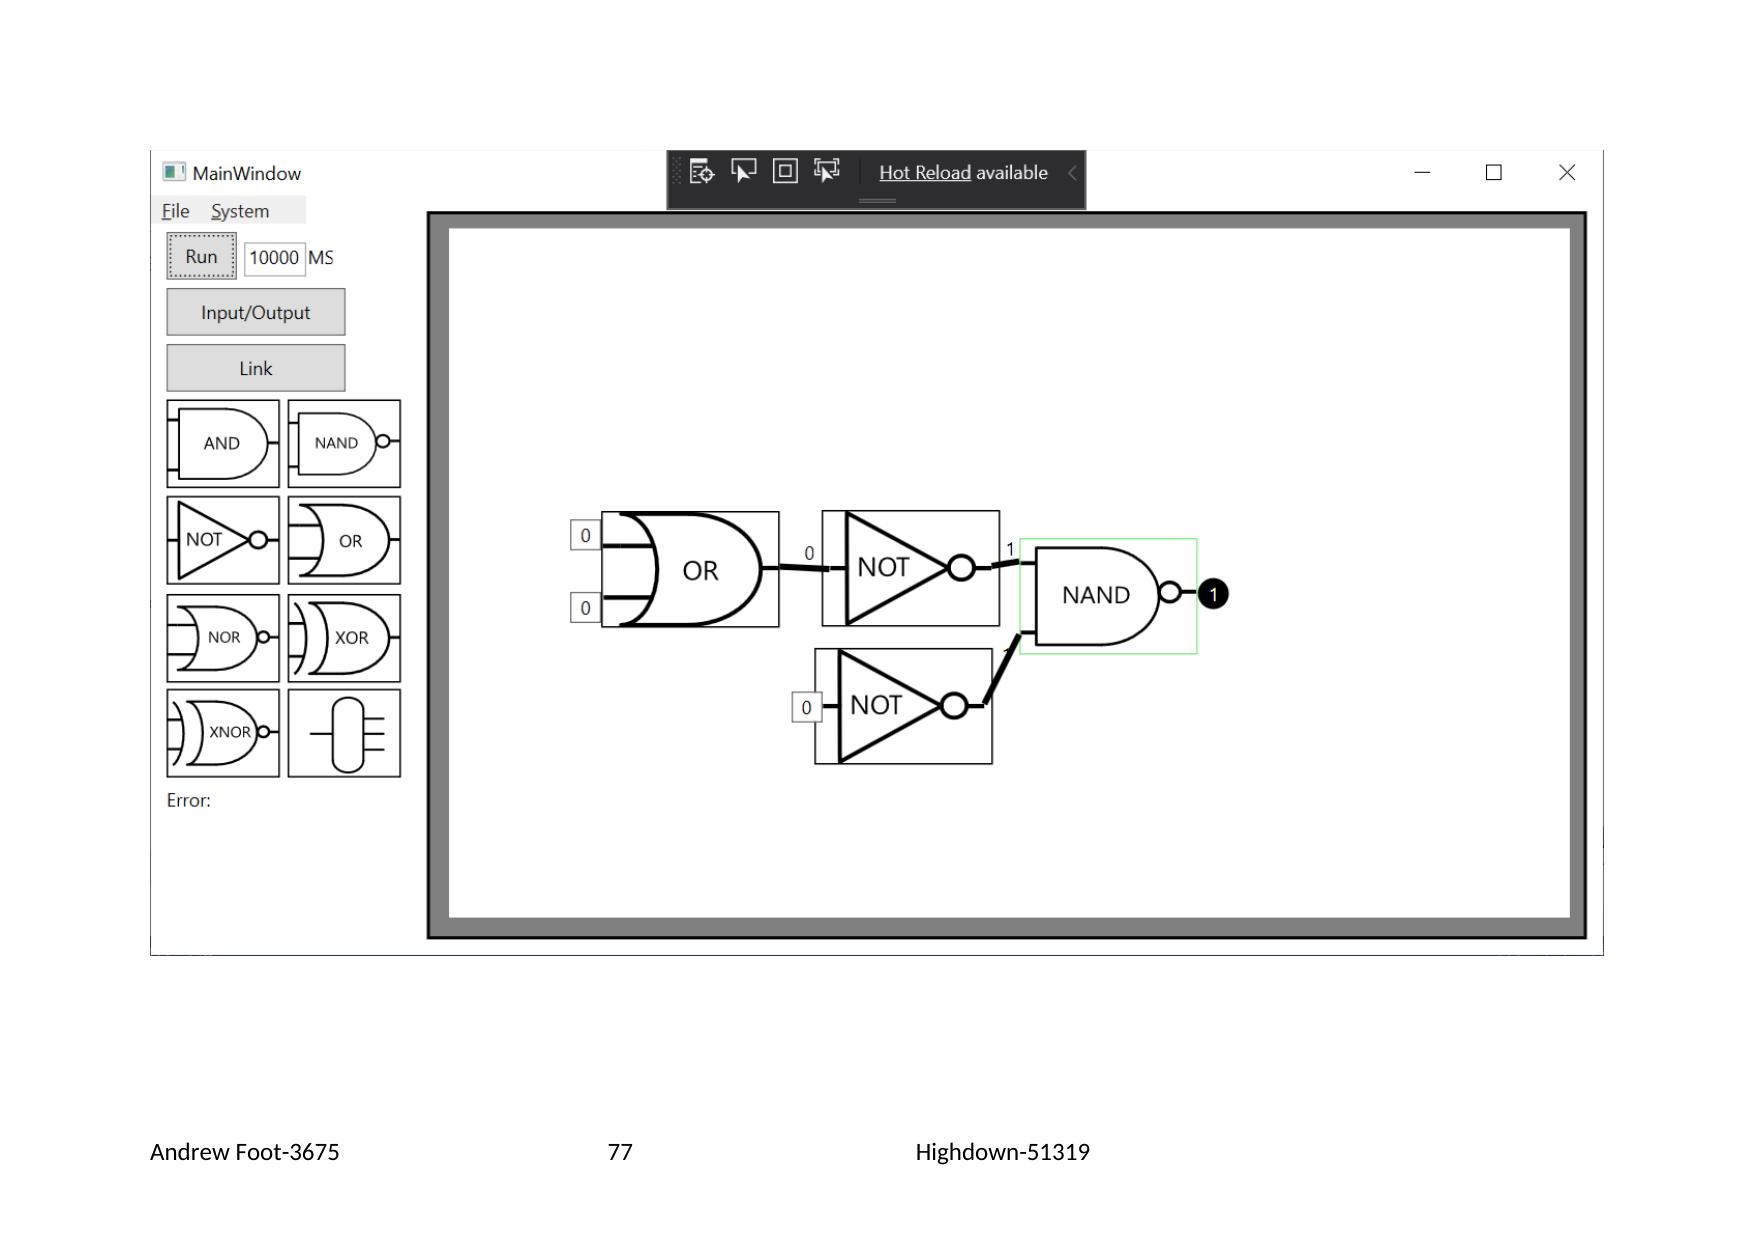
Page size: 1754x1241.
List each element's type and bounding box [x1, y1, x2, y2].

picture [150, 150, 1604, 956]
